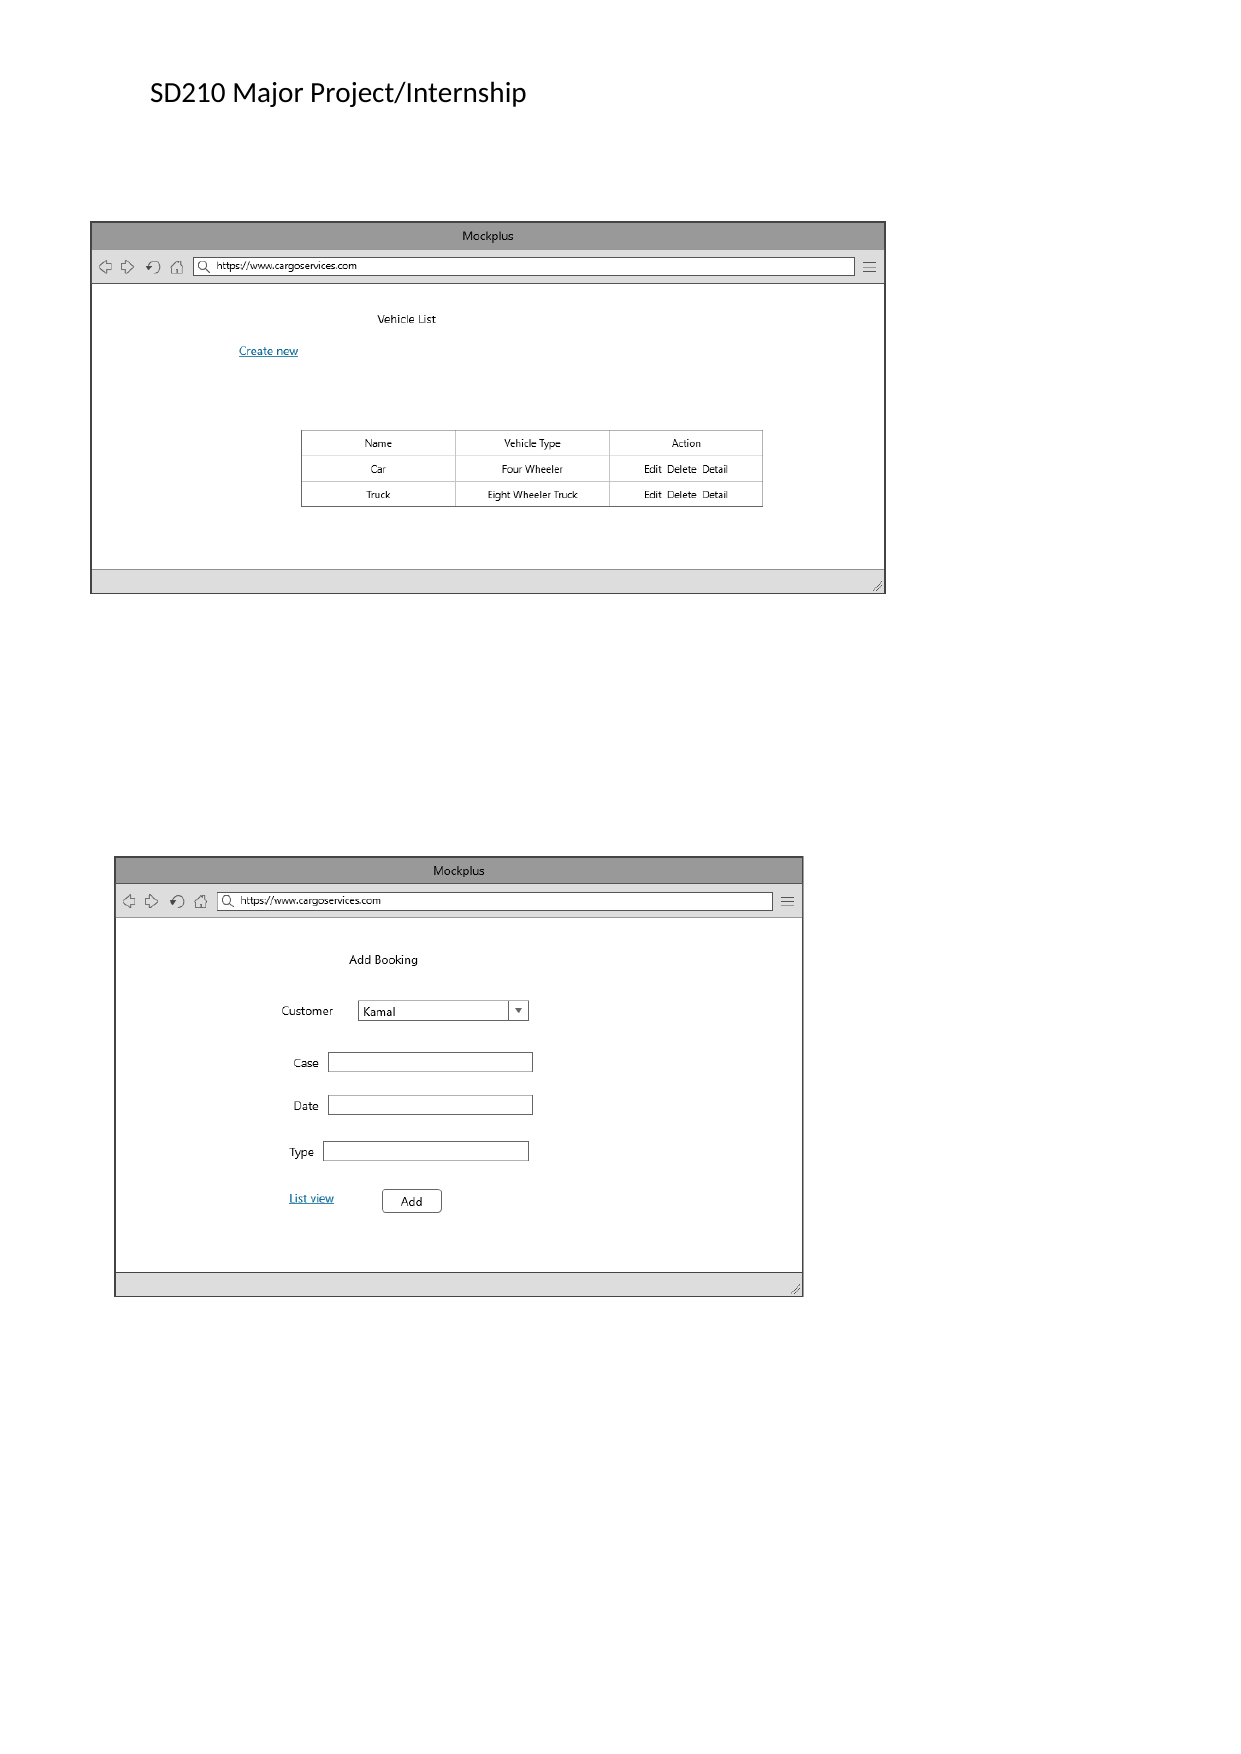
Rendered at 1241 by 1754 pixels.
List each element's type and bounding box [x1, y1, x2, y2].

picture [58, 147, 999, 594]
picture [58, 799, 999, 1297]
